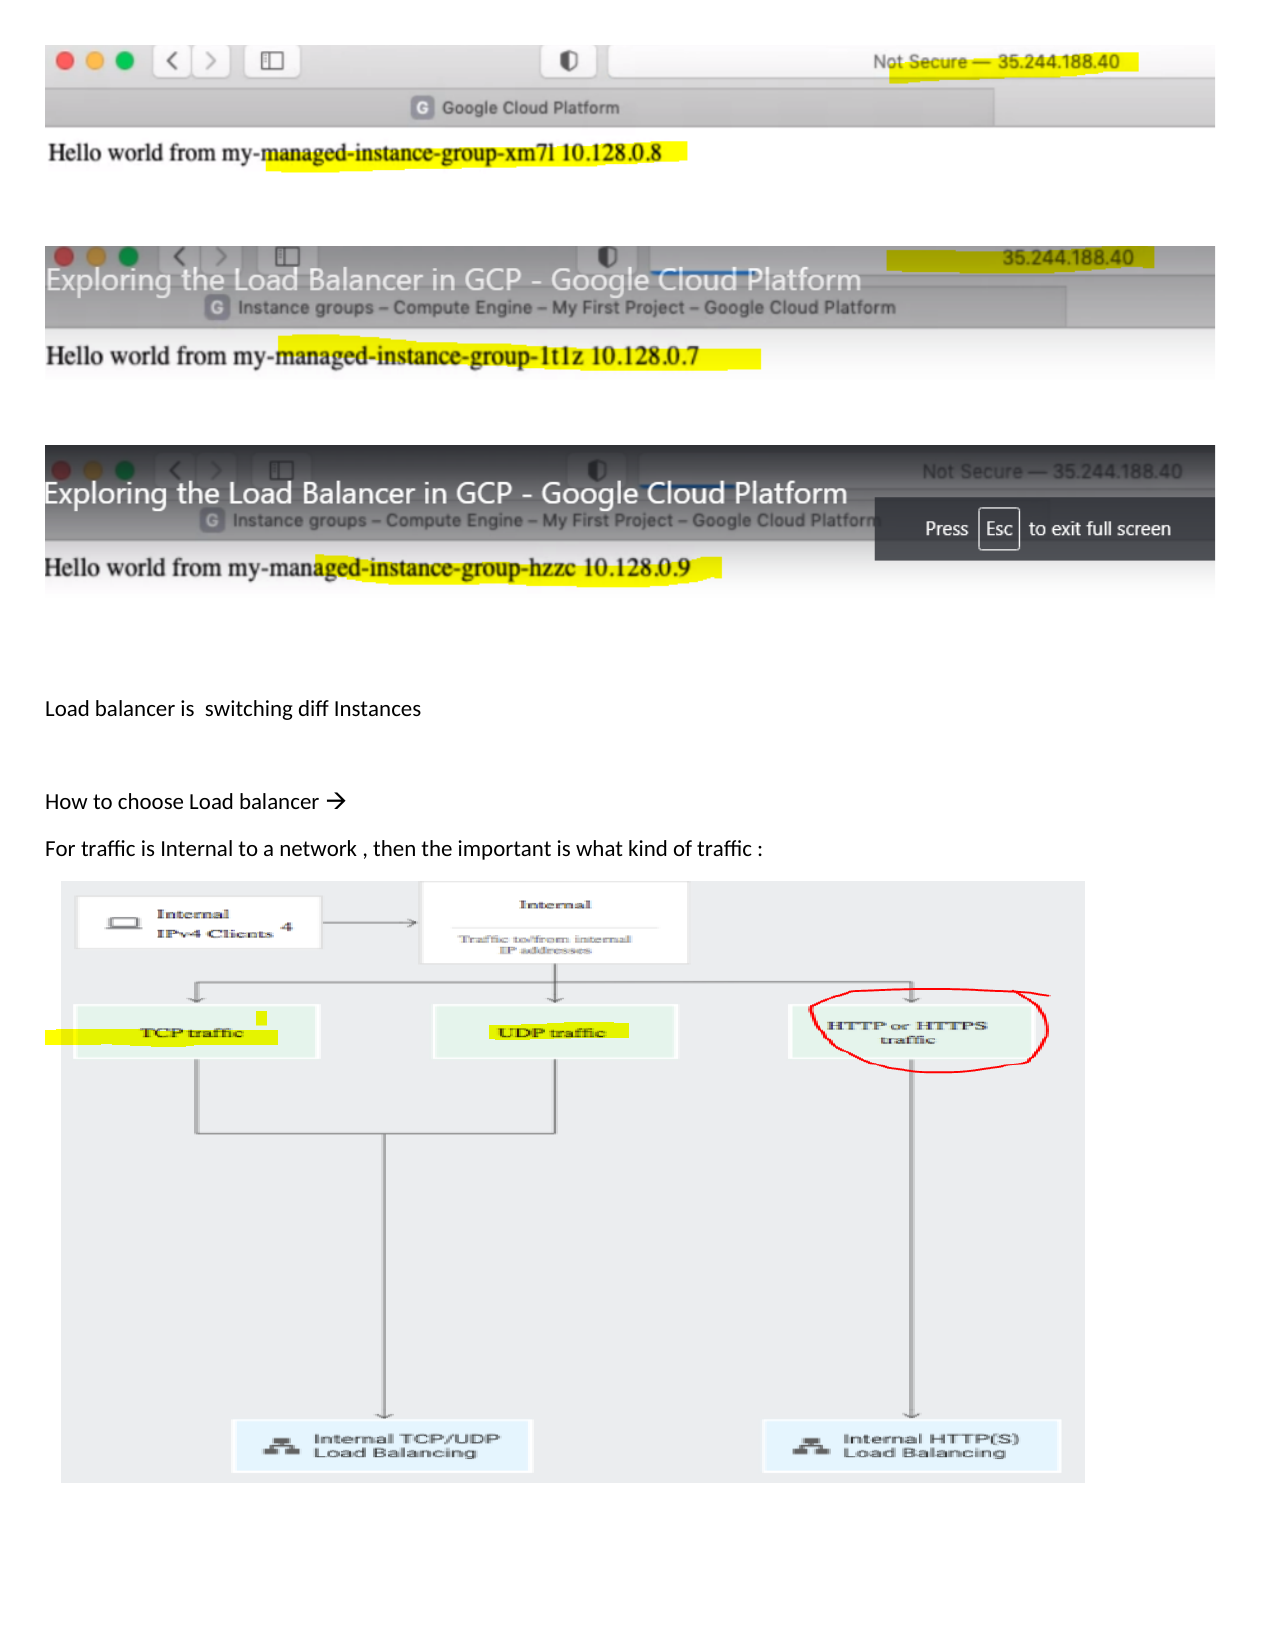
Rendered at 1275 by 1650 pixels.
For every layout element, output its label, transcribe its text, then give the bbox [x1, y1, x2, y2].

picture [45, 445, 1216, 628]
picture [45, 881, 1160, 1484]
picture [45, 246, 1216, 380]
text How to choose Load balancer [45, 787, 1215, 815]
picture [45, 45, 1216, 181]
text For traffic is Internal to a network , then the important is what kind of traffic : [45, 834, 1215, 862]
text Load balancer is switching diff Instances [45, 694, 1215, 722]
